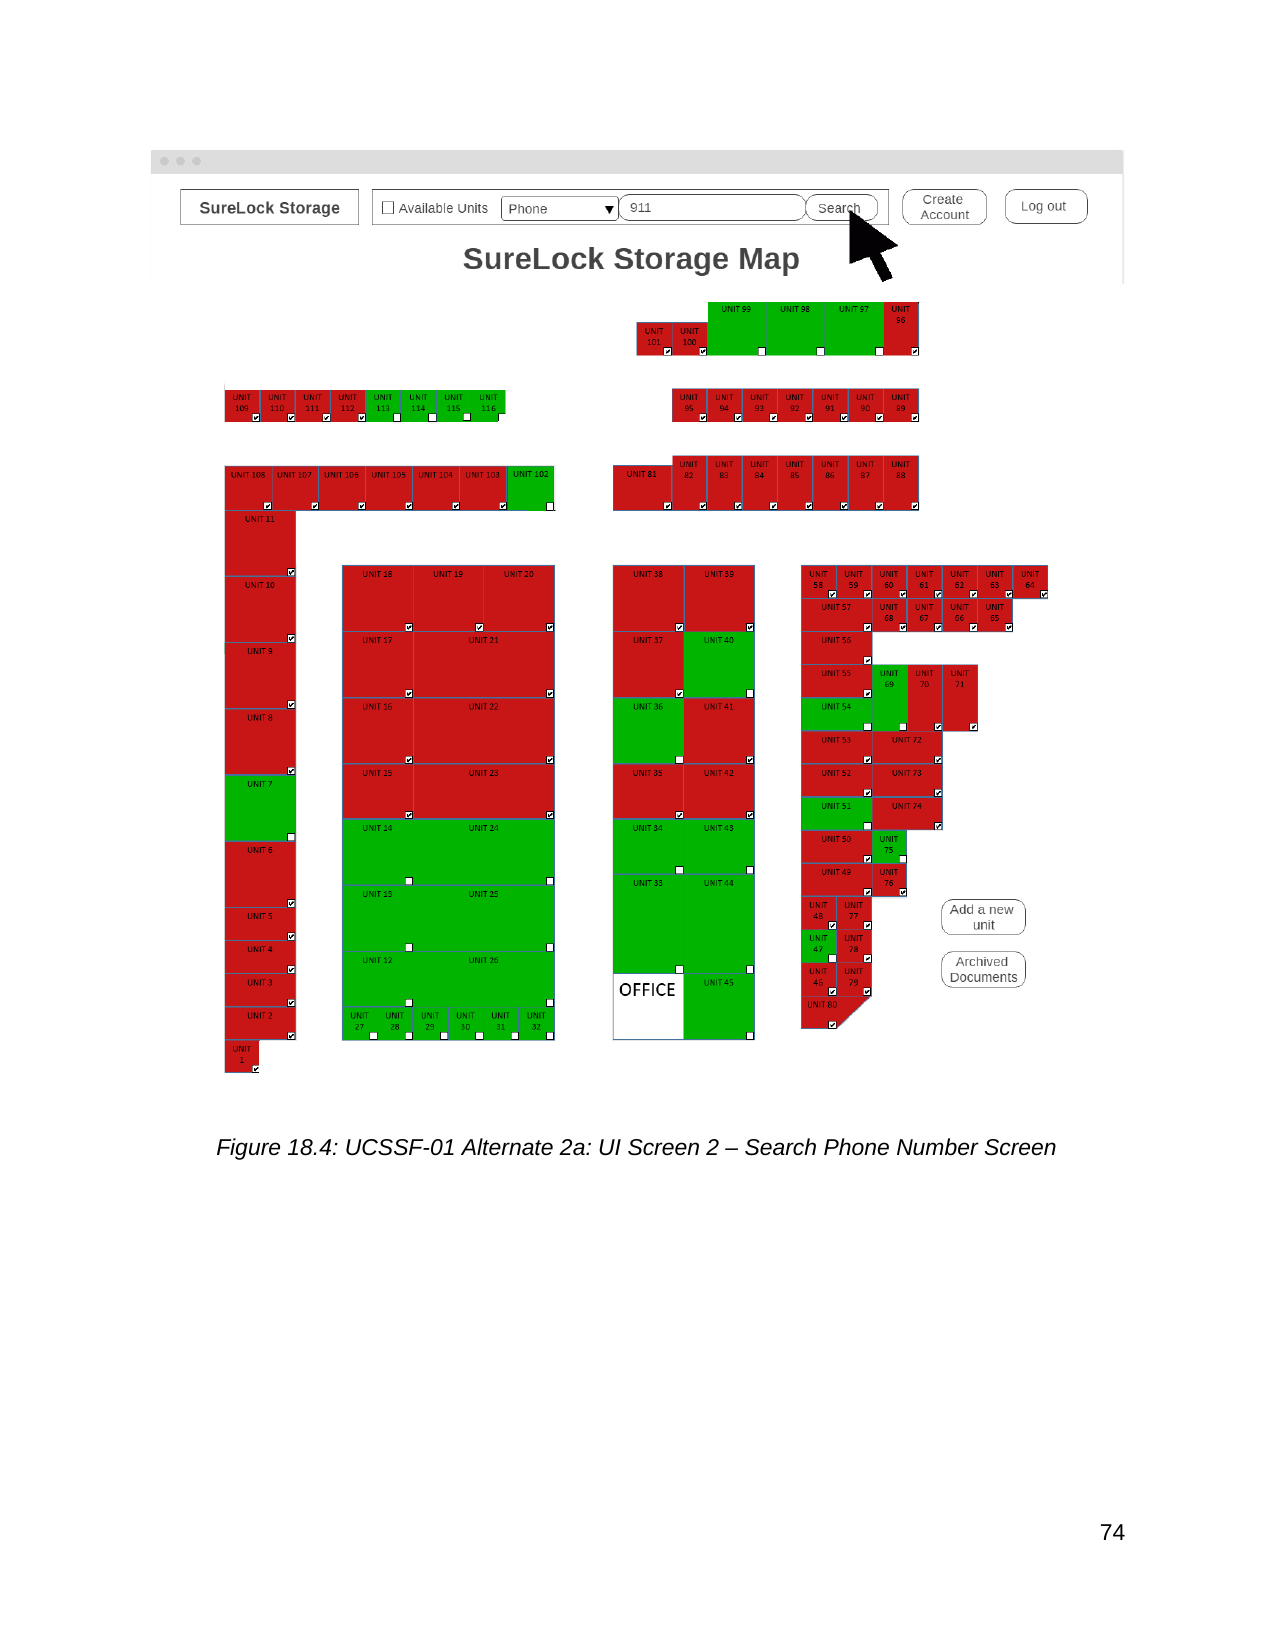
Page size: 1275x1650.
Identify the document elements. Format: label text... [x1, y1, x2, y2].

text Figure 18.4: UCSSF-01 Alternate 2a: UI Screen 2 – Search Phone Number Screen [150, 1130, 1125, 1160]
picture [150, 150, 1125, 1130]
